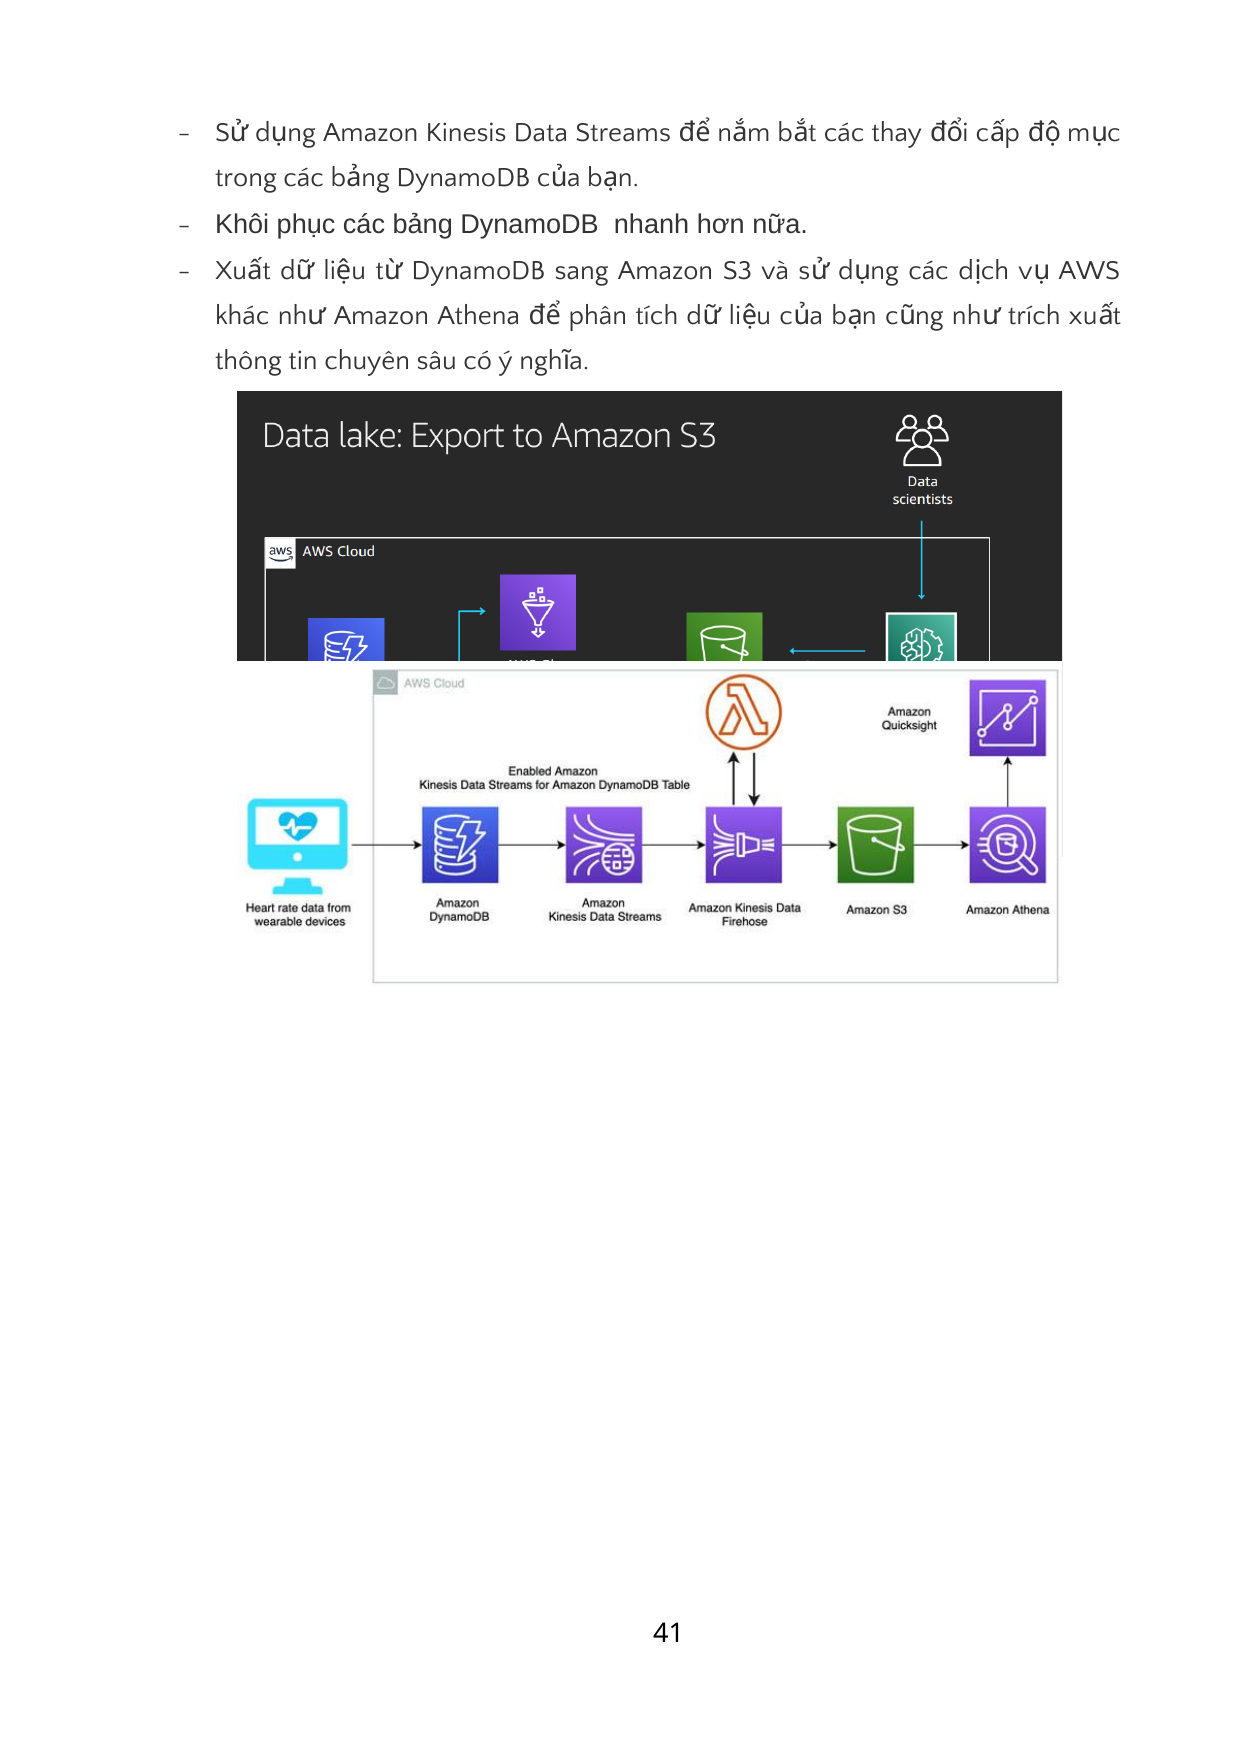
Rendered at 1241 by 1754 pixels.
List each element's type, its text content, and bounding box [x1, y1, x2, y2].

picture [237, 391, 1063, 987]
list Sử dụng Amazon Kinesis Data Streams để nắm bắt các thay đổi cấp độ mục trong các bảng DynamoDB của bạn. [177, 118, 1122, 193]
list Xuất dữ liệu từ DynamoDB sang Amazon S3 và sử dụng các dịch vụ AWS khác như Amazon Athena để phân tích dữ liệu của bạn cũng như trích xuất thông tin chuyên sâu có ý nghĩa. [177, 257, 1122, 377]
